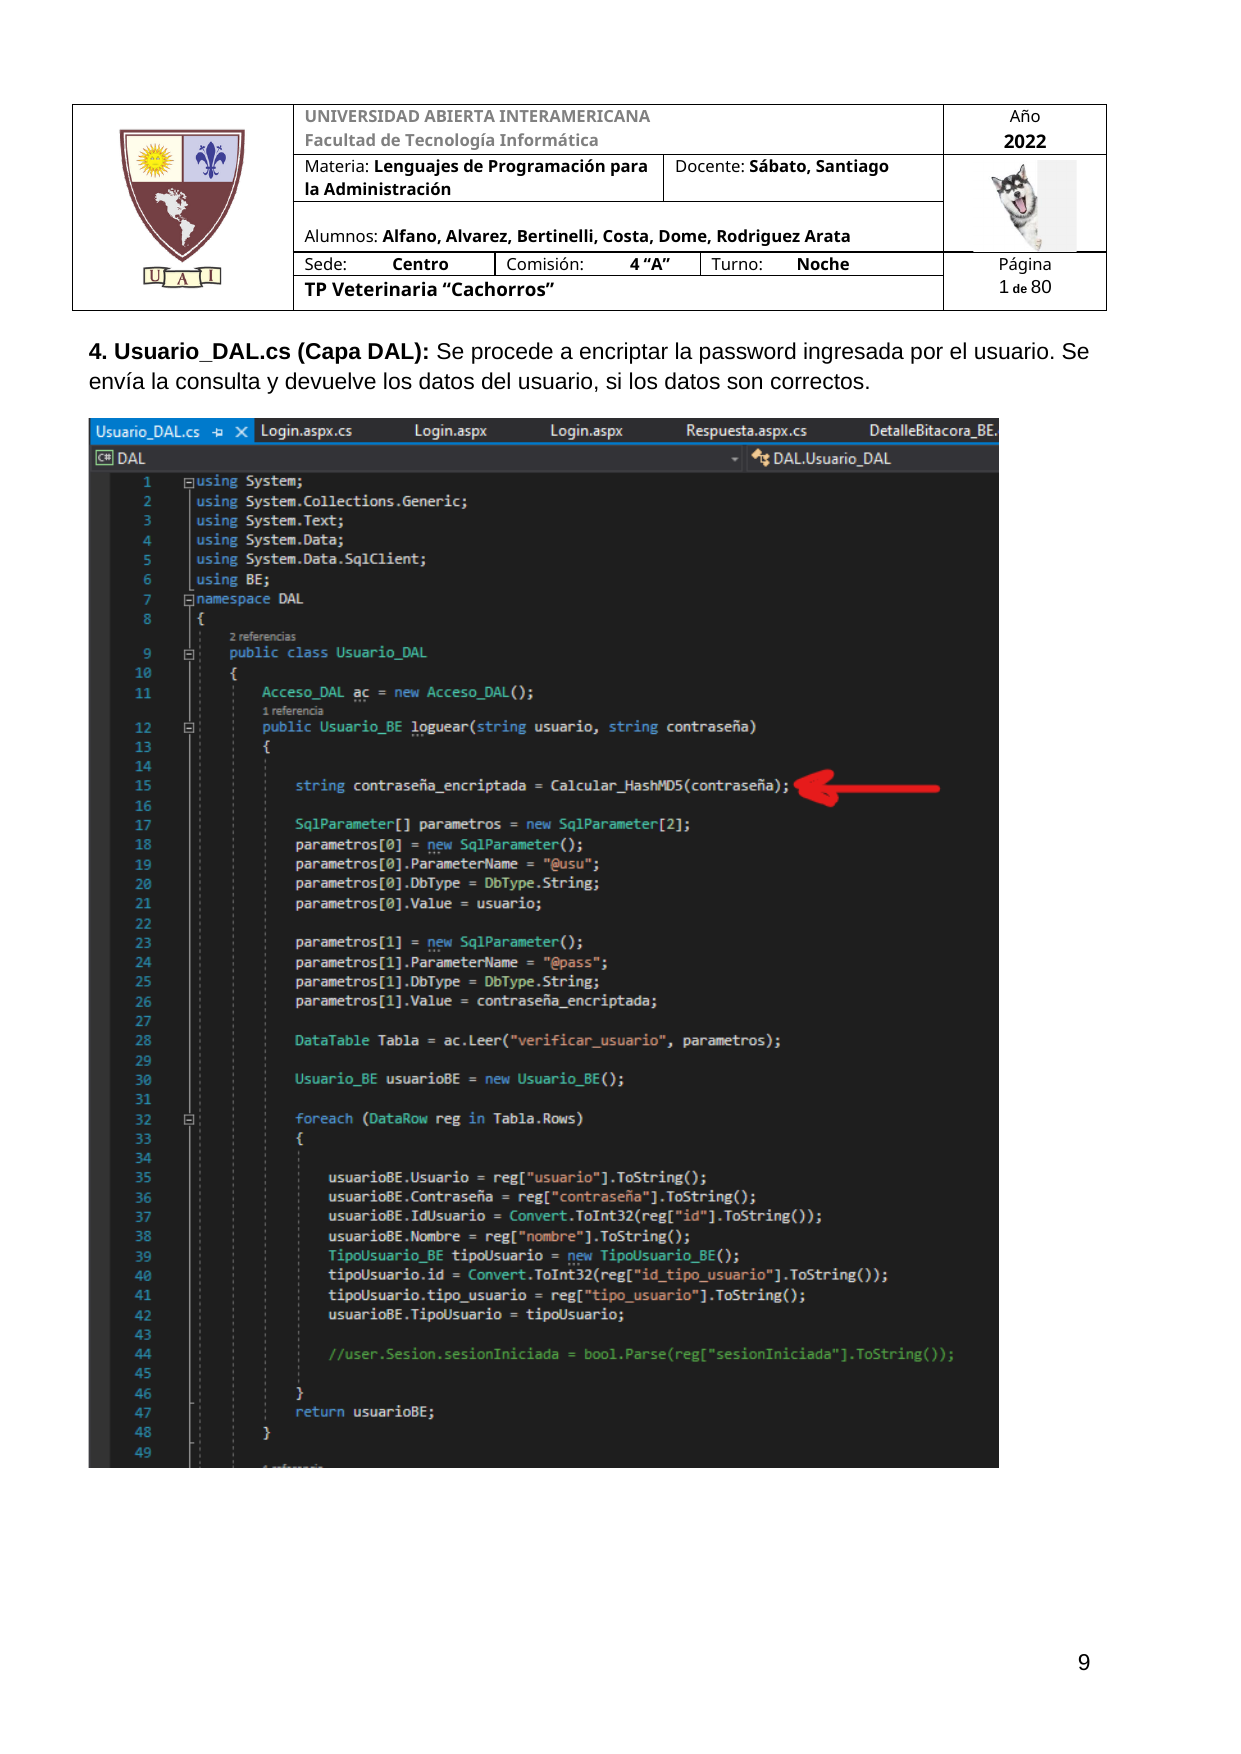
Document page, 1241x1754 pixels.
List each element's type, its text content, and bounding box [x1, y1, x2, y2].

picture [88, 418, 999, 1468]
picture [973, 160, 1077, 252]
picture [117, 125, 249, 291]
